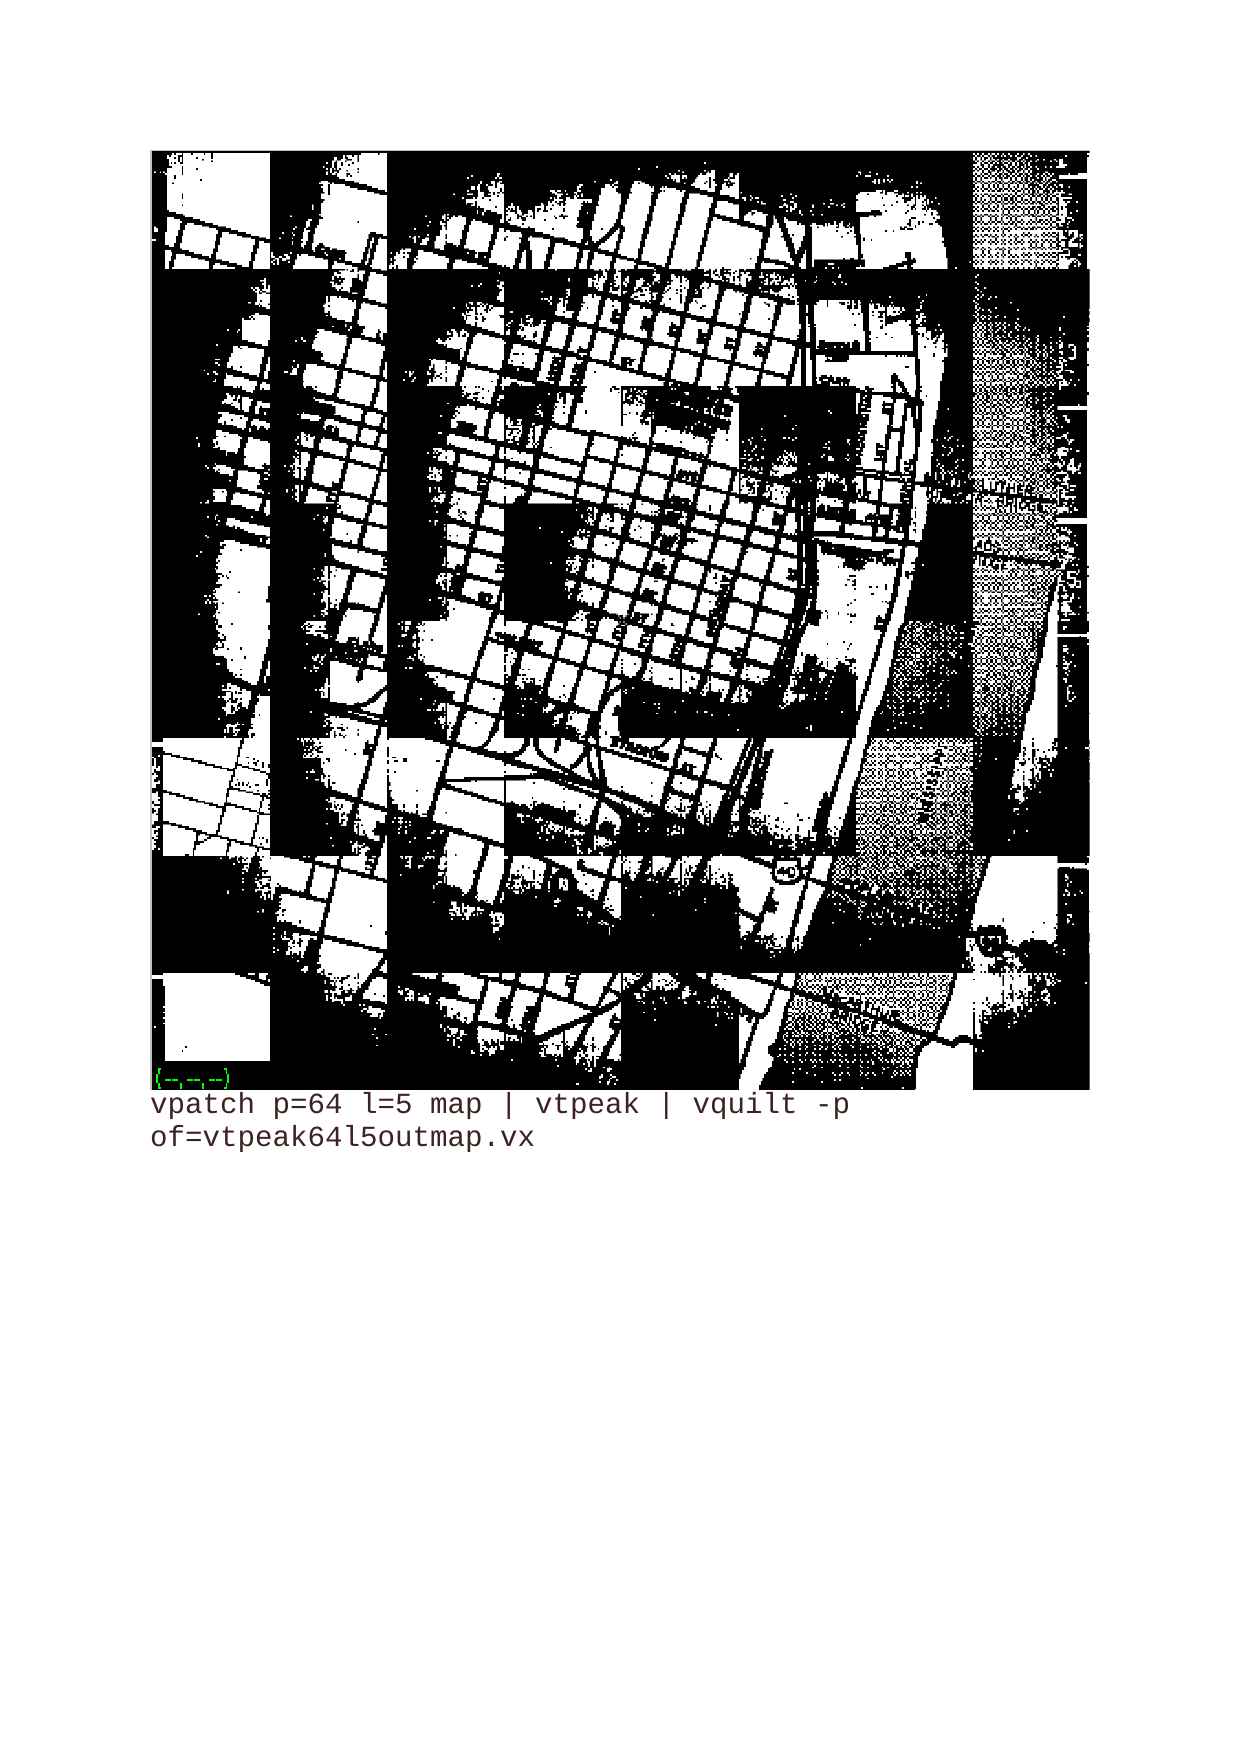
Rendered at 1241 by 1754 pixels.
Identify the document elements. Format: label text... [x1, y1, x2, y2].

picture [150, 150, 1090, 1090]
text vpatch p=64 l=5 map | vtpeak | vquilt -p of=vtpeak64l5outmap.vx [150, 1090, 1090, 1156]
